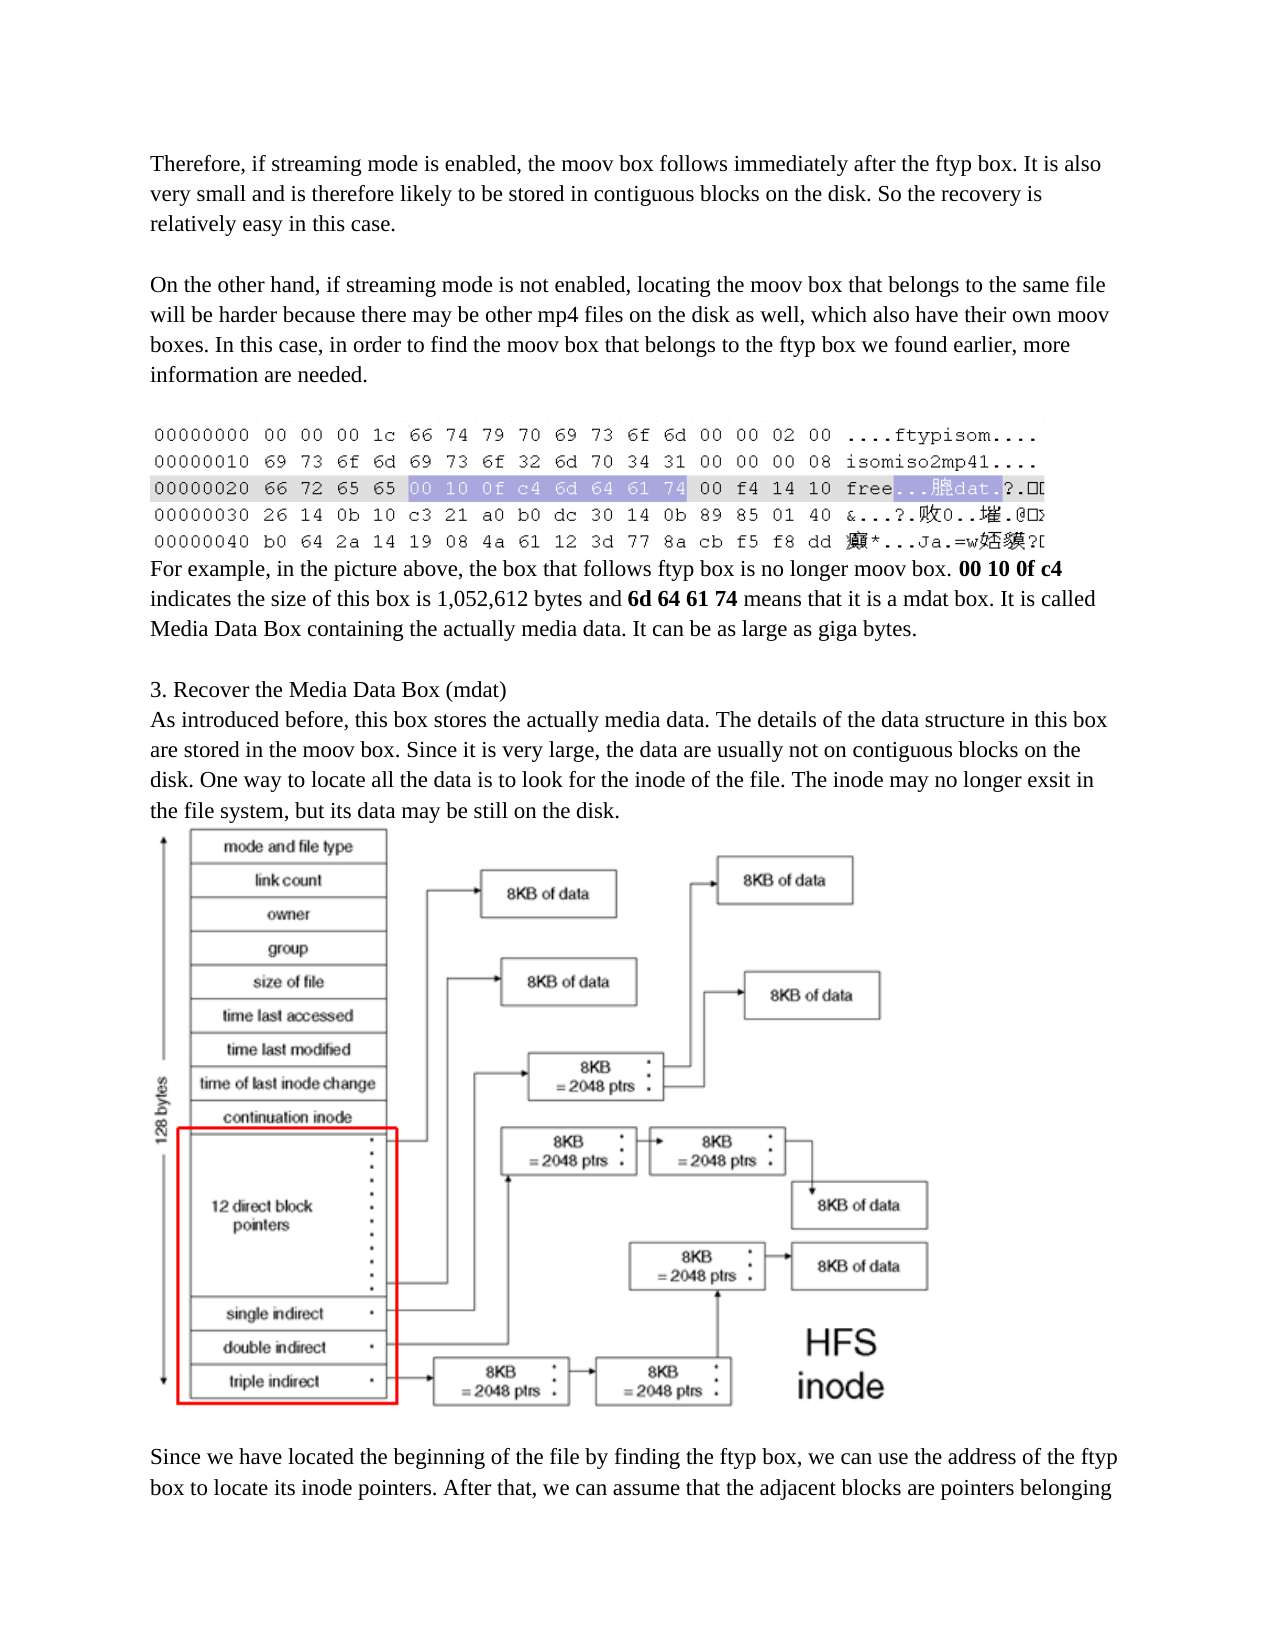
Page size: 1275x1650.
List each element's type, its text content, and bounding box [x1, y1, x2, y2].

text On the other hand, if streaming mode is not enabled, locating the moov box that belongs to the same file will be harder because there may be other mp4 files on the disk as well, which also have their own moov boxes. In this case, in order to find the moov box that belongs to the ftyp box we found earlier, more information are needed. [150, 271, 1125, 388]
picture [150, 826, 932, 1410]
text As introduced before, this box stores the actually media data. The details of the data structure in this box are stored in the moov box. Since it is very large, the data are usually not on contiguous blocks on the disk. One way to locate all the data is to look for the inode of the file. The inode may no longer exsit in the file system, but its data may be still on the disk. [150, 706, 1125, 823]
picture [150, 421, 1050, 552]
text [150, 1443, 1125, 1500]
text 3. Recover the Media Data Box (mdat) [150, 676, 1125, 702]
text Therefore, if streaming mode is enabled, the moov box follows immediately after the ftyp box. It is also very small and is therefore likely to be stored in contiguous blocks on the disk. So the recovery is relatively easy in this case. [150, 150, 1125, 237]
text For example, in the picture above, the box that follows ftyp box is no longer moov box. 00 10 0f c4 indicates the size of this box is 1,052,612 bytes and 6d 64 61 74 means that it is a mdat box. It is called Media Data Box containing the actually media data. It can be as large as giga bytes. [150, 555, 1125, 642]
